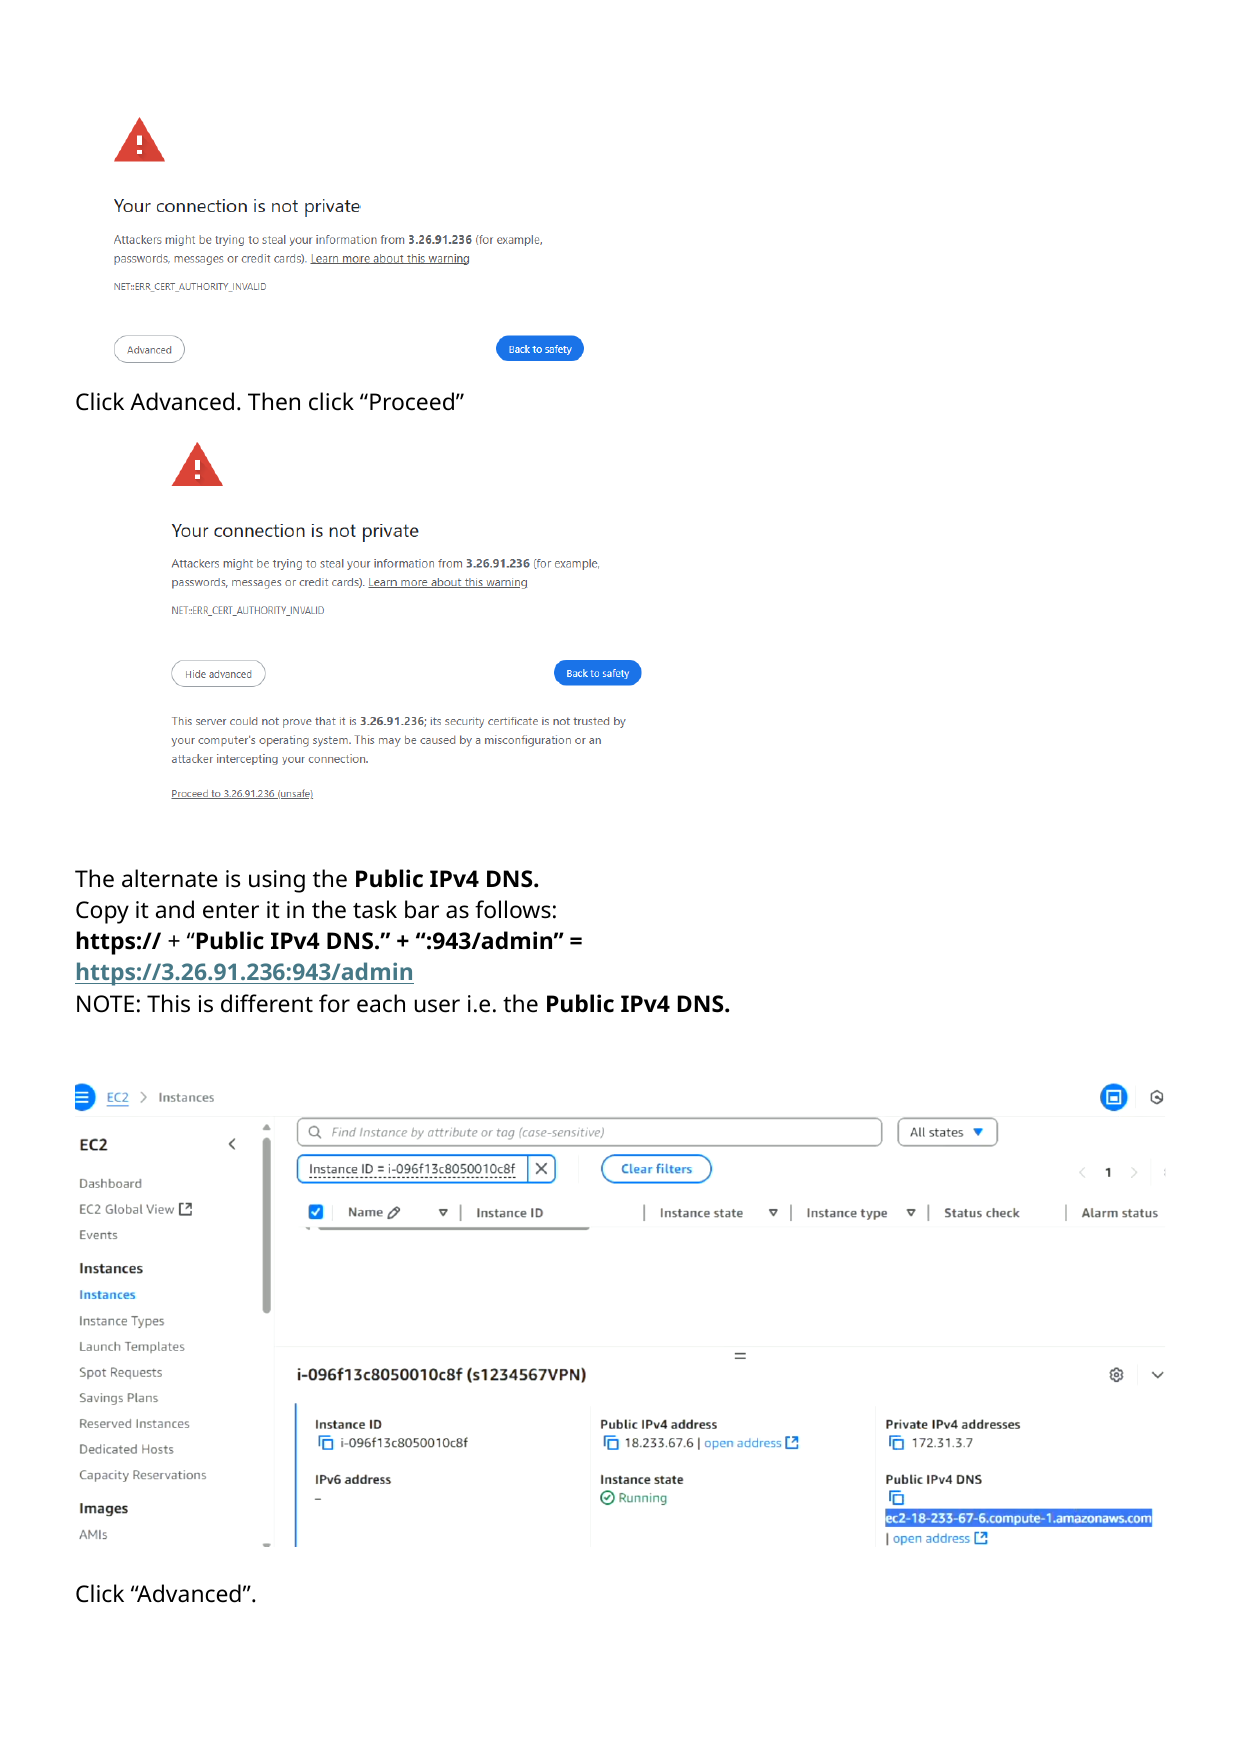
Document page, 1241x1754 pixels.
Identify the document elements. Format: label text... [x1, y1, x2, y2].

picture [75, 75, 643, 386]
picture [75, 417, 710, 800]
text NOTE: This is different for each user i.e. the Public IPv4 DNS. [75, 987, 1165, 1019]
text The alternate is using the Public IPv4 DNS. [75, 862, 1165, 894]
picture [75, 1081, 1166, 1547]
text Copy it and enter it in the task bar as follows: [75, 894, 1165, 925]
text Click Advanced. Then click “Proceed” [75, 386, 1165, 417]
text https:// + “Public IPv4 DNS.” + “:943/admin” = [75, 925, 1165, 956]
text https://3.26.91.236:943/admin [75, 956, 1165, 987]
text Click “Advanced”. [75, 1578, 1165, 1609]
